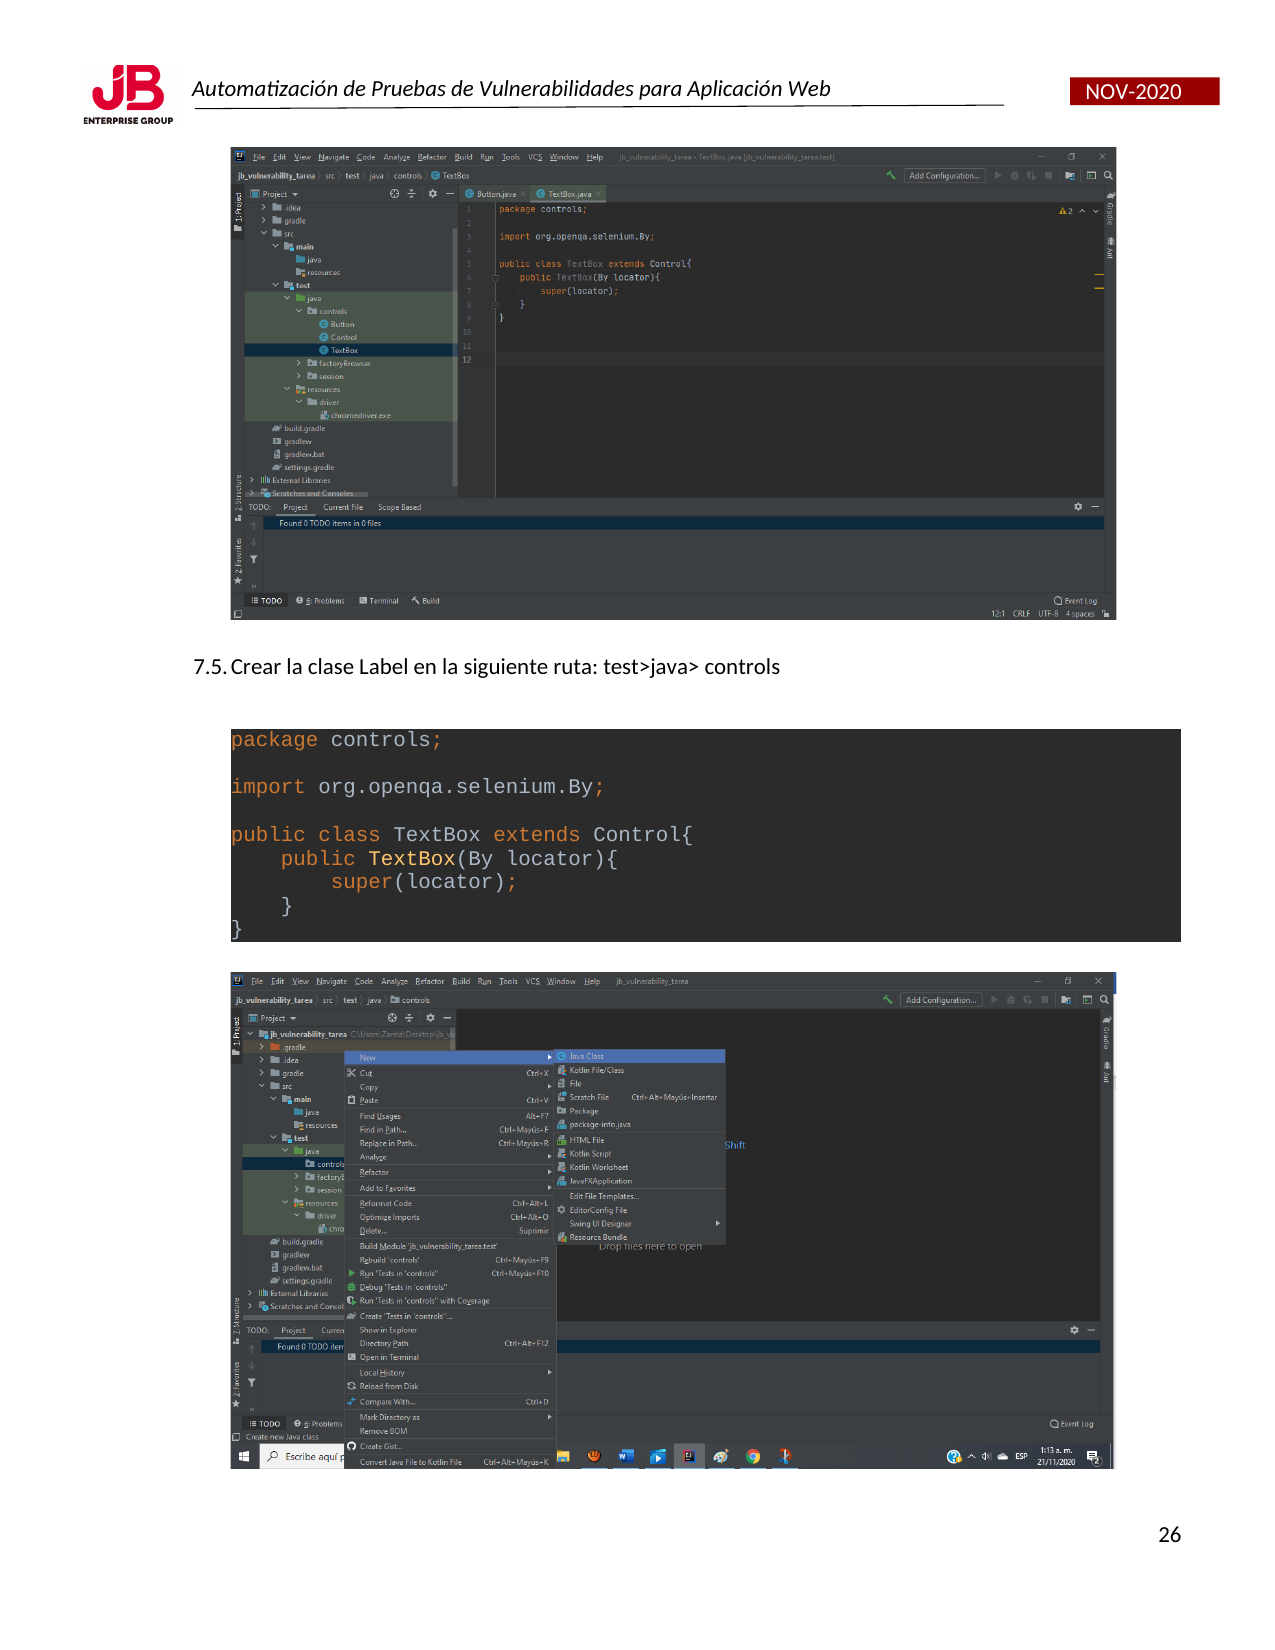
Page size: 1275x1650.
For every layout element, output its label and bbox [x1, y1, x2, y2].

picture [83, 65, 186, 124]
picture [230, 147, 1117, 620]
picture [230, 972, 1117, 1469]
